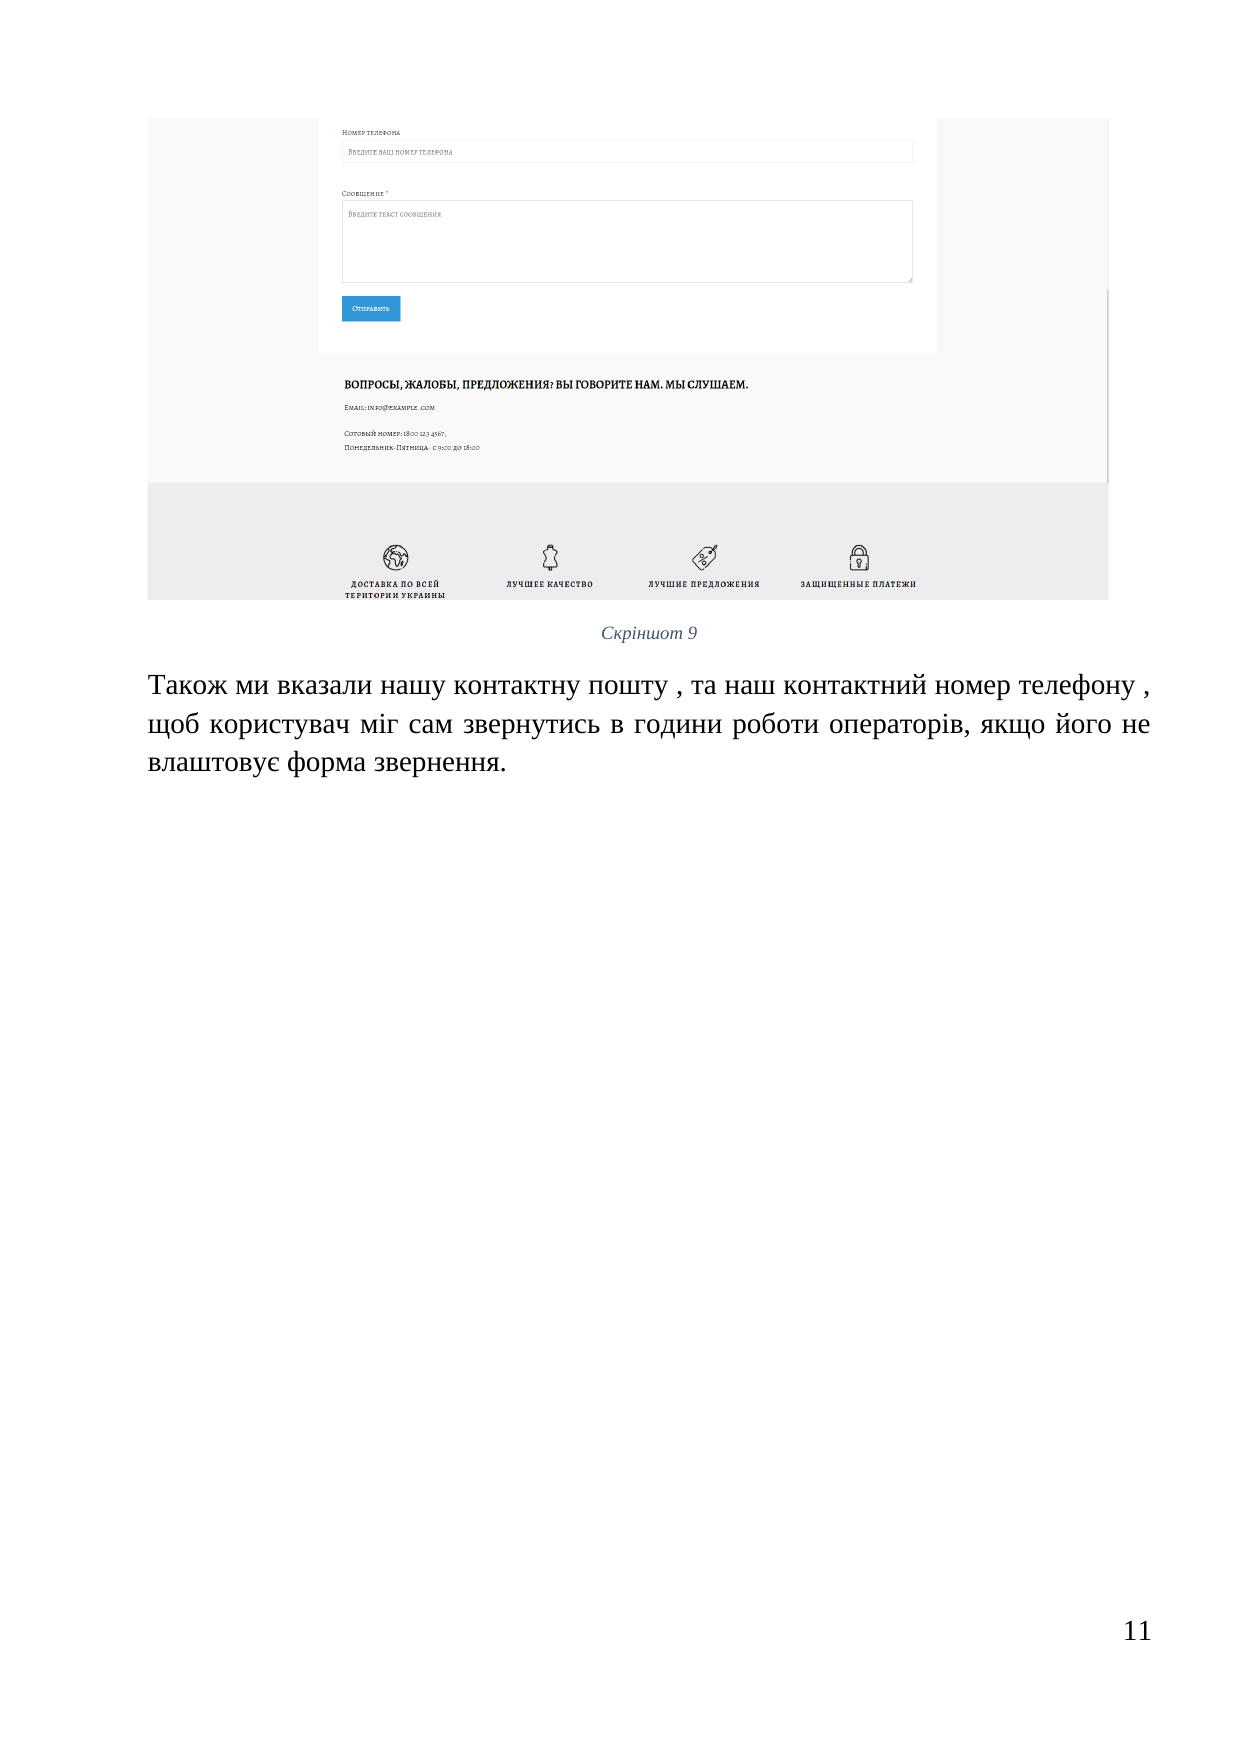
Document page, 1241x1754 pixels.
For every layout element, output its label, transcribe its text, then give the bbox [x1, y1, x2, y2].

text Також ми вказали нашу контактну пошту , та наш контактний номер телефону , щоб користувач міг сам звернутись в години роботи операторів, якщо його не влаштовує форма звернення. [148, 667, 1152, 778]
picture [147, 118, 1109, 600]
text Скріншот 9 [148, 622, 1152, 643]
